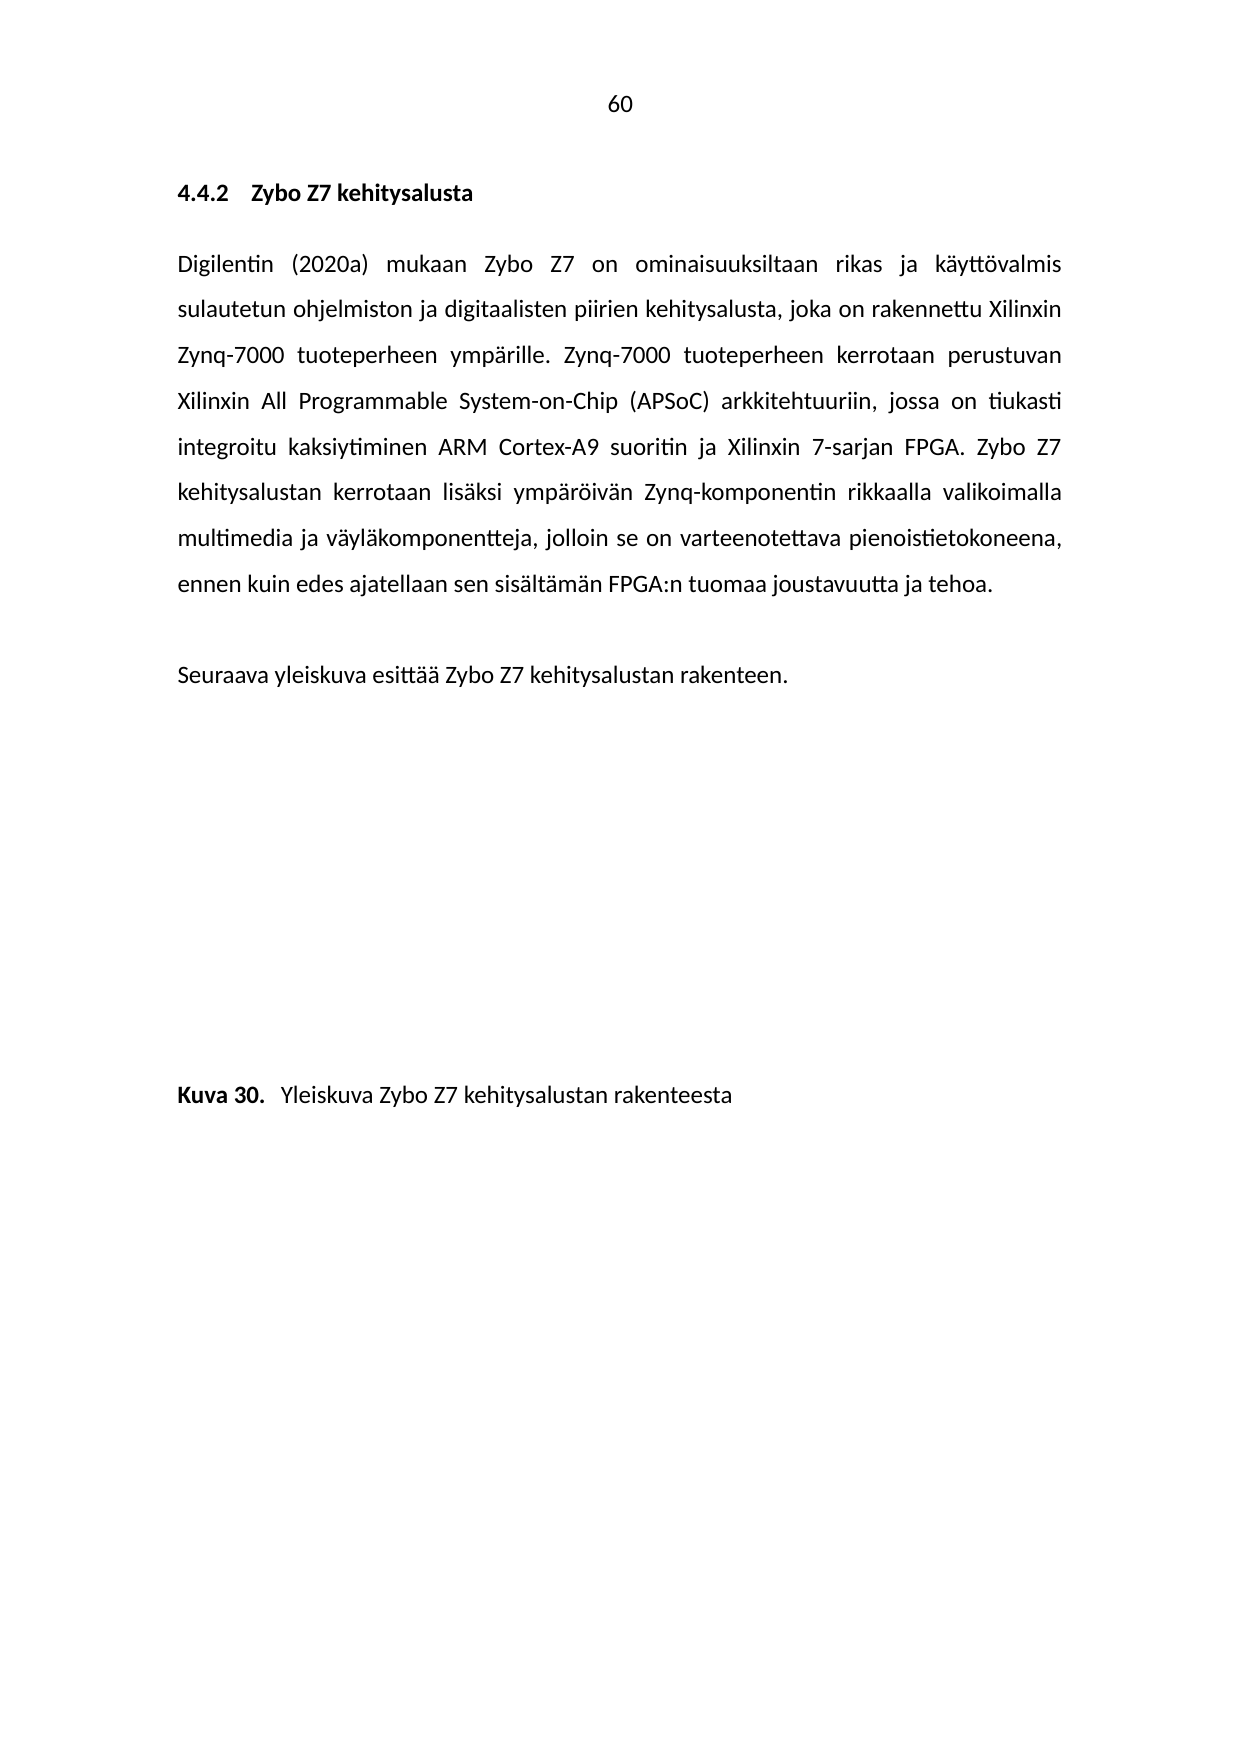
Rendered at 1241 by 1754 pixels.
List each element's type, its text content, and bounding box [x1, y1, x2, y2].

text Digilentin (2020a) mukaan Zybo Z7 on ominaisuuksiltaan rikas ja käyttövalmis sulautetun ohjelmiston ja digitaalisten piirien kehitysalusta, joka on rakennettu Xilinxin Zynq-7000 tuoteperheen ympärille. Zynq-7000 tuoteperheen kerrotaan perustuvan Xilinxin All Programmable System-on-Chip (APSoC) arkkitehtuuriin, jossa on tiukasti integroitu kaksiytiminen ARM Cortex-A9 suoritin ja Xilinxin 7-sarjan FPGA. Zybo Z7 kehitysalustan kerrotaan lisäksi ympäröivän Zynq-komponentin rikkaalla valikoimalla multimedia ja väyläkomponentteja, jolloin se on varteenotettava pienoistietokoneena, ennen kuin edes ajatellaan sen sisältämän FPGA:n tuomaa joustavuutta ja tehoa. [177, 248, 1063, 598]
text Seuraava yleiskuva esittää Zybo Z7 kehitysalustan rakenteen. [177, 659, 1063, 690]
text Kuva 30. Yleiskuva Zybo Z7 kehitysalustan rakenteesta [177, 1080, 1063, 1110]
subtitle Zybo Z7 kehitysalusta [177, 177, 1063, 208]
